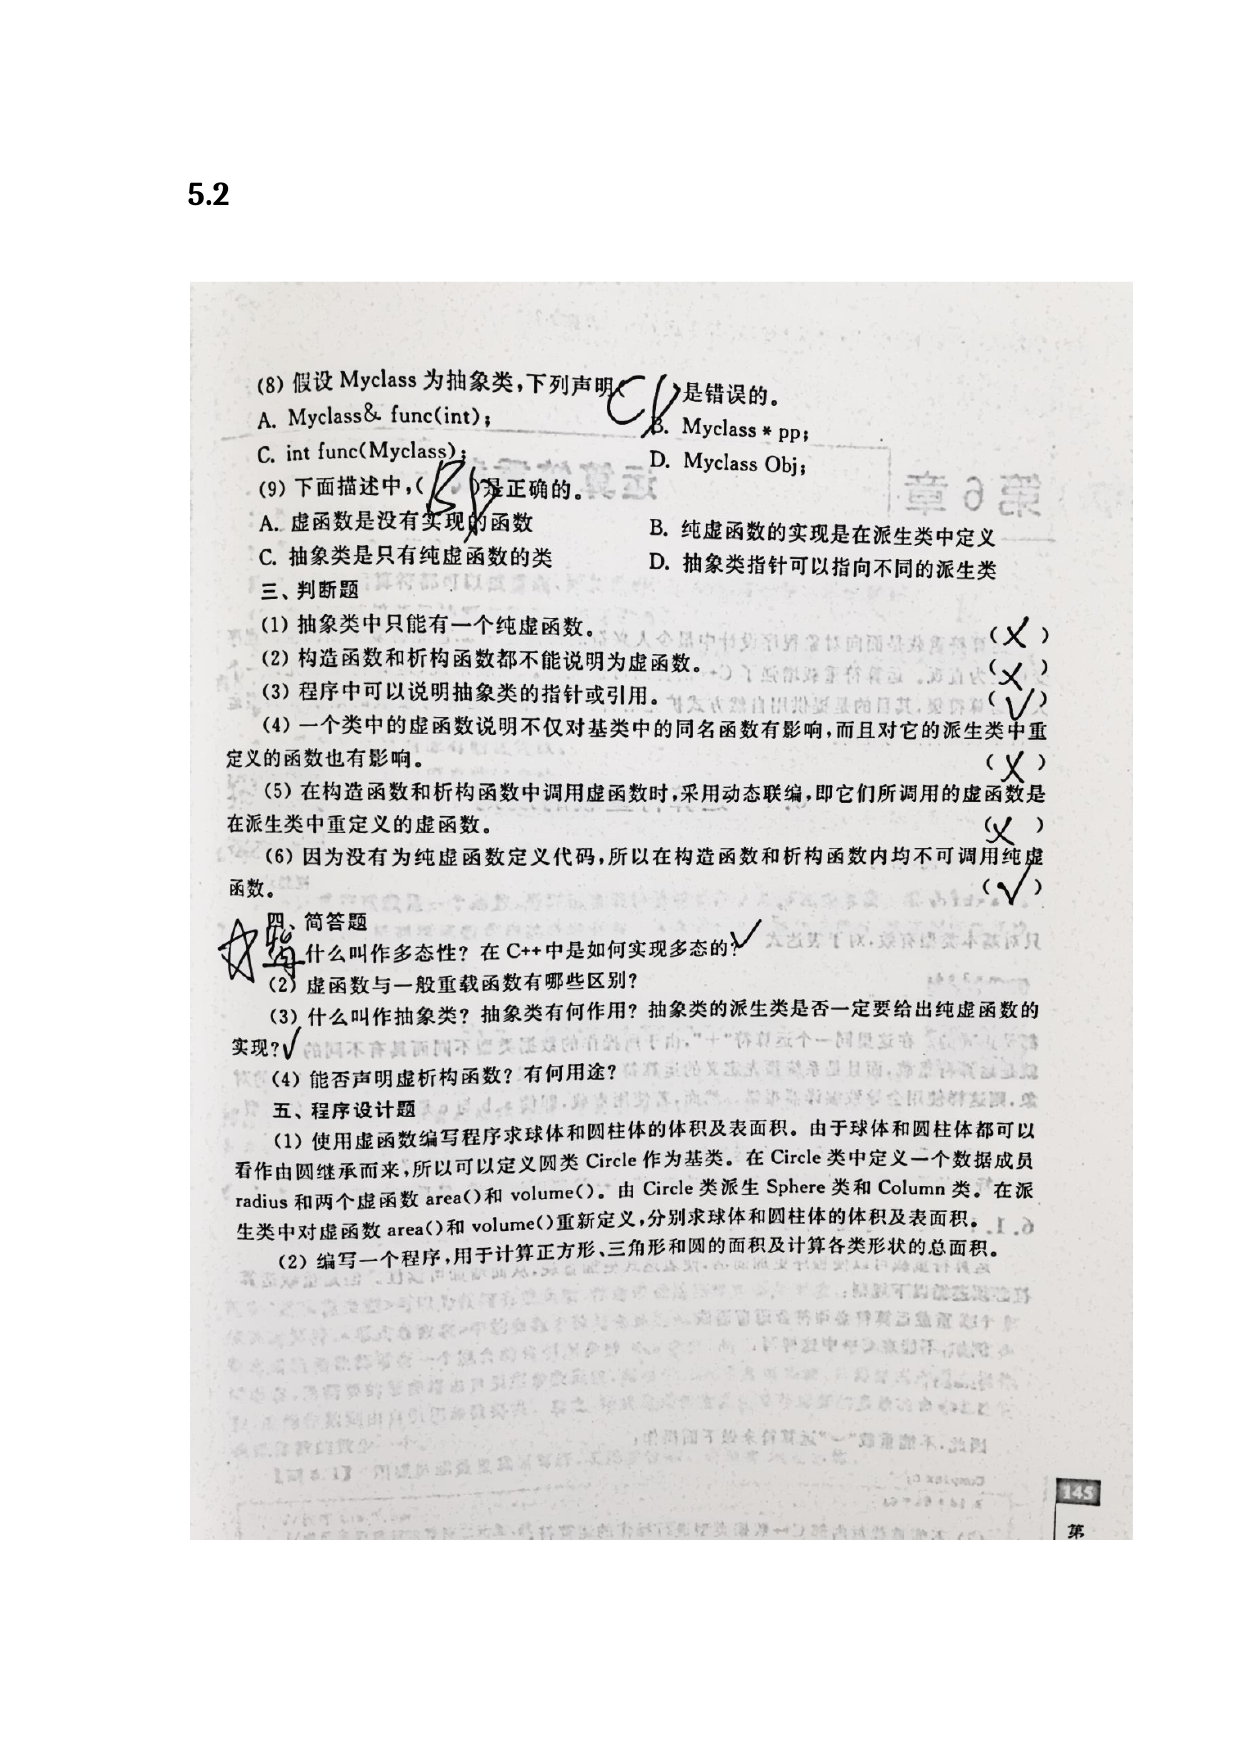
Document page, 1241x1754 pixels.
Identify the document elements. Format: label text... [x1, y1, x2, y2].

picture [191, 283, 1133, 1539]
subtitle 5.2 [187, 162, 1053, 227]
